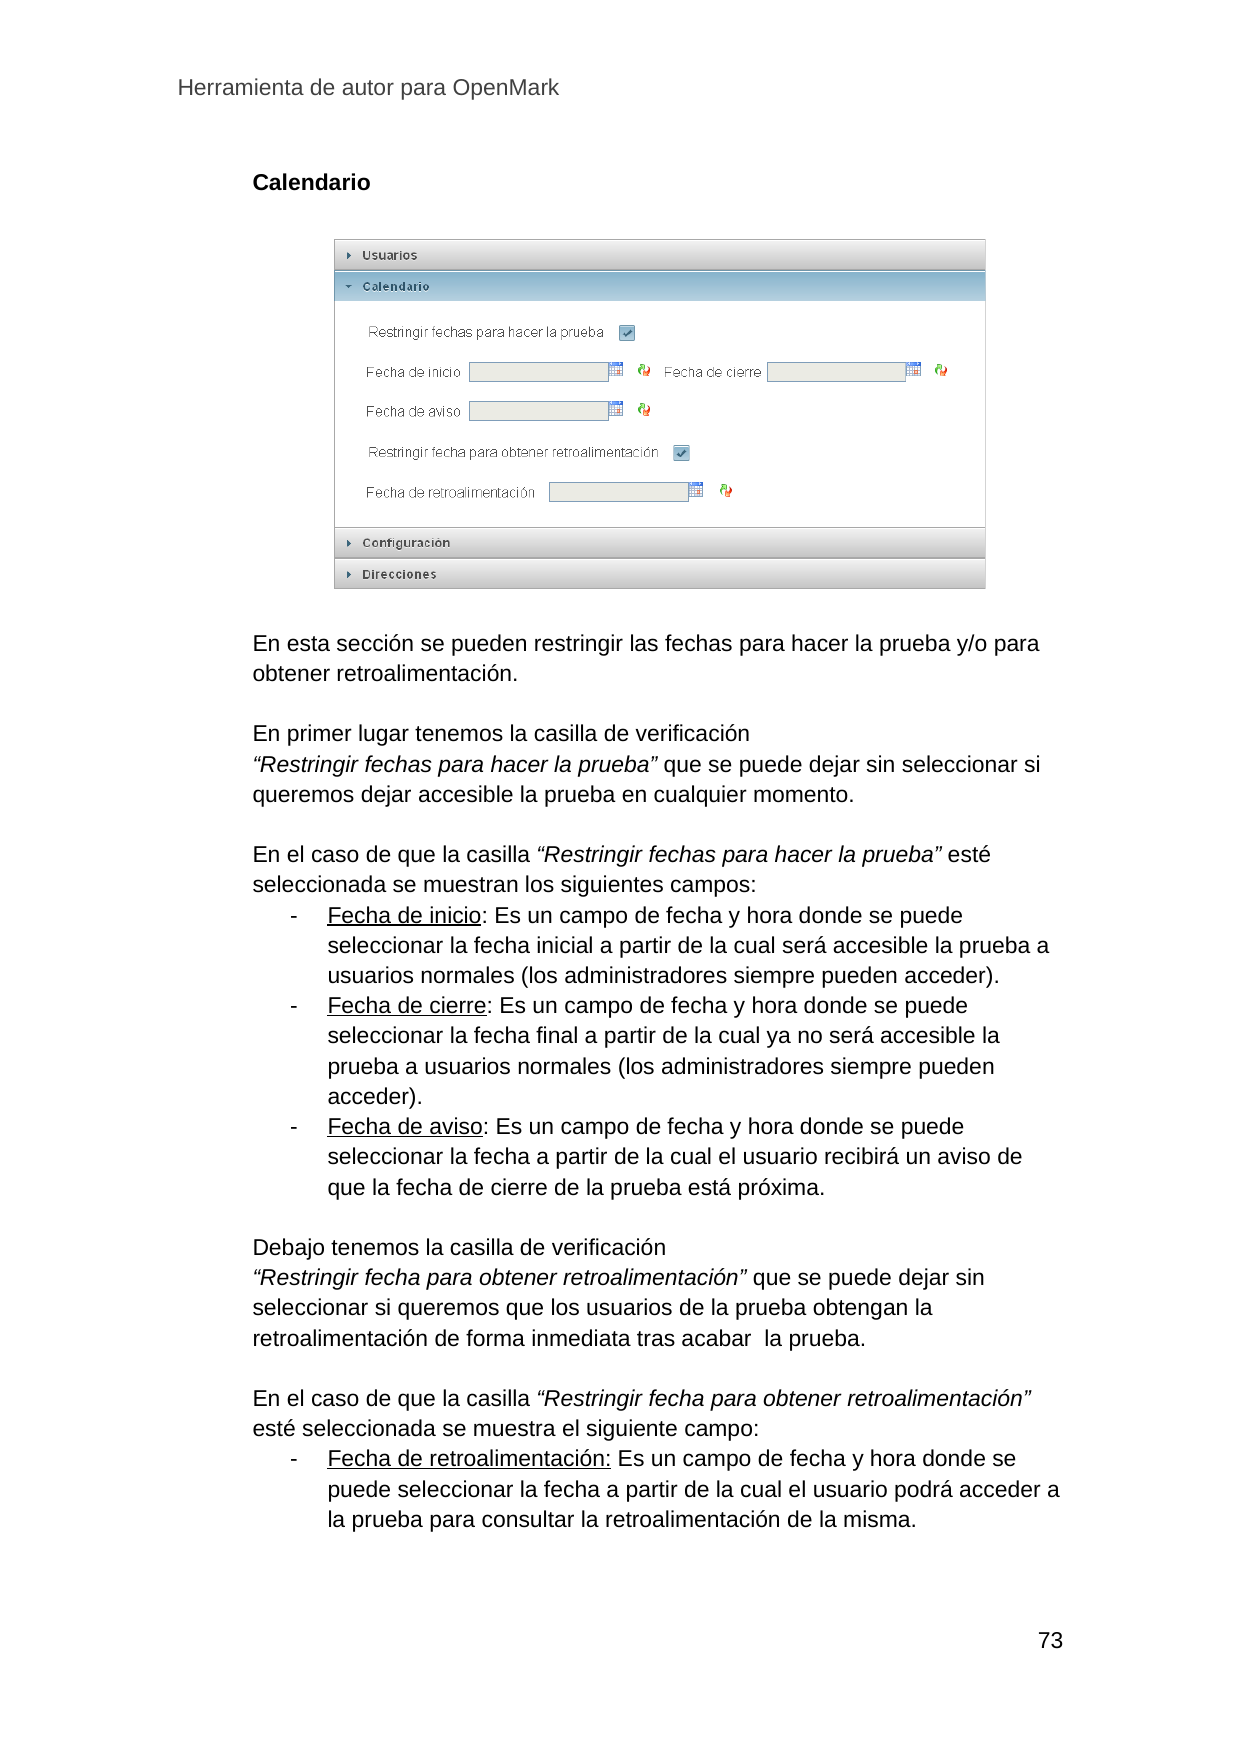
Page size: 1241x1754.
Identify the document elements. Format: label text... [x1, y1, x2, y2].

subtitle Calendario [252, 168, 1063, 195]
list Fecha de retroalimentación: Es un campo de fecha y hora donde se puede seleccionar la fecha a partir de la cual el usuario podrá acceder a la prueba para consultar la retroalimentación de la misma. [290, 1445, 1063, 1532]
picture [322, 228, 993, 596]
list En el caso de que la casilla “Restringir fecha para obtener retroalimentación” esté seleccionada se muestra el siguiente campo: [252, 1385, 1063, 1441]
list Fecha de inicio: Es un campo de fecha y hora donde se puede seleccionar la fecha inicial a partir de la cual será accesible la prueba a usuarios normales (los administradores siempre pueden acceder). [290, 902, 1063, 988]
list En primer lugar tenemos la casilla de verificación “Restringir fechas para hacer la prueba” que se puede dejar sin seleccionar si queremos dejar accesible la prueba en cualquier momento. [252, 720, 1063, 807]
list Fecha de cierre: Es un campo de fecha y hora donde se puede seleccionar la fecha final a partir de la cual ya no será accesible la prueba a usuarios normales (los administradores siempre pueden acceder). [290, 992, 1063, 1109]
list En esta sección se pueden restringir las fechas para hacer la prueba y/o para obtener retroalimentación. [252, 630, 1063, 686]
list En el caso de que la casilla “Restringir fechas para hacer la prueba” esté seleccionada se muestran los siguientes campos: [252, 841, 1063, 898]
list Fecha de aviso: Es un campo de fecha y hora donde se puede seleccionar la fecha a partir de la cual el usuario recibirá un aviso de que la fecha de cierre de la prueba está próxima. [290, 1113, 1063, 1200]
list Debajo tenemos la casilla de verificación “Restringir fecha para obtener retroalimentación” que se puede dejar sin seleccionar si queremos que los usuarios de la prueba obtengan la retroalimentación de forma inmediata tras acabar la prueba. [252, 1234, 1063, 1351]
